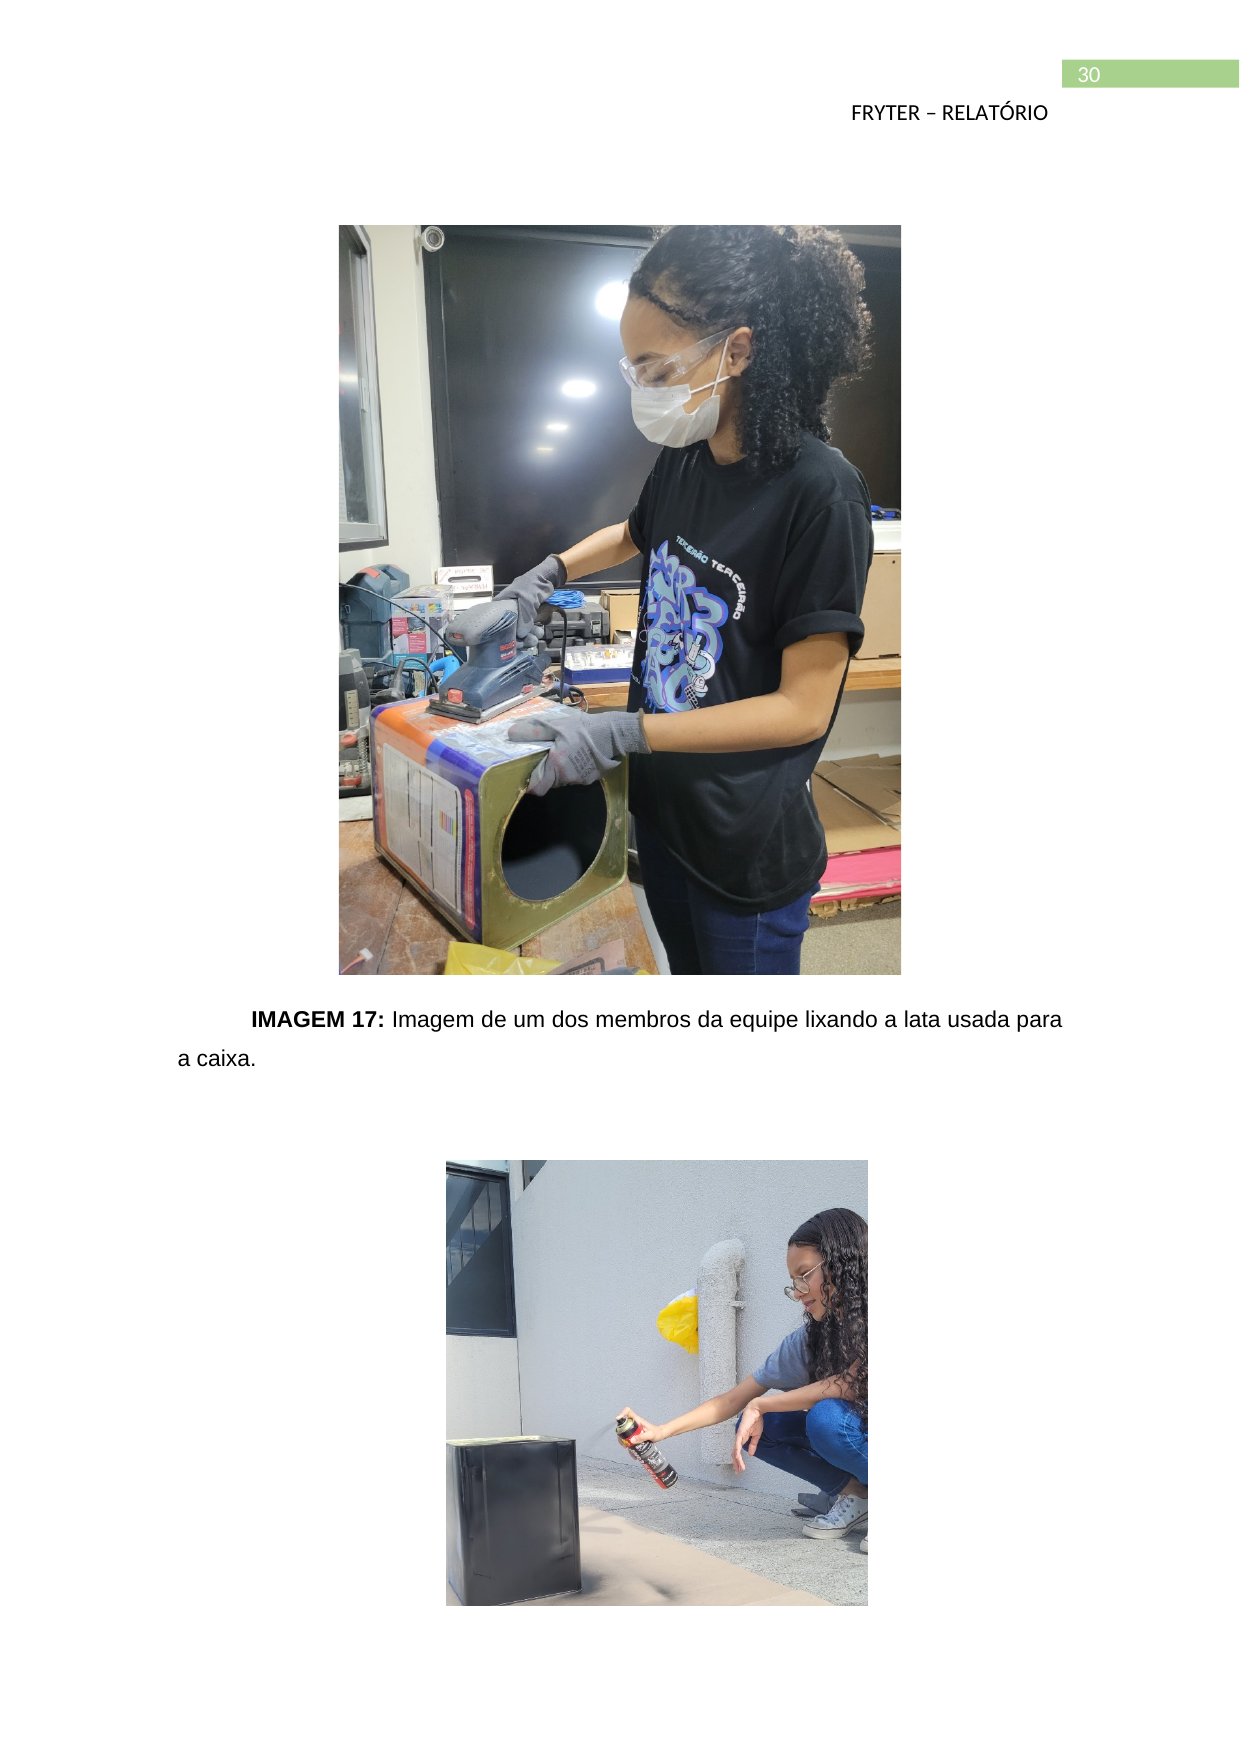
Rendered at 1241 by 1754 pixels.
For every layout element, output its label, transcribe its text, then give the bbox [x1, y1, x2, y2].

text IMAGEM 17: Imagem de um dos membros da equipe lixando a lata usada para a caixa. [177, 1006, 1063, 1071]
picture [446, 1160, 868, 1606]
picture [338, 225, 902, 975]
